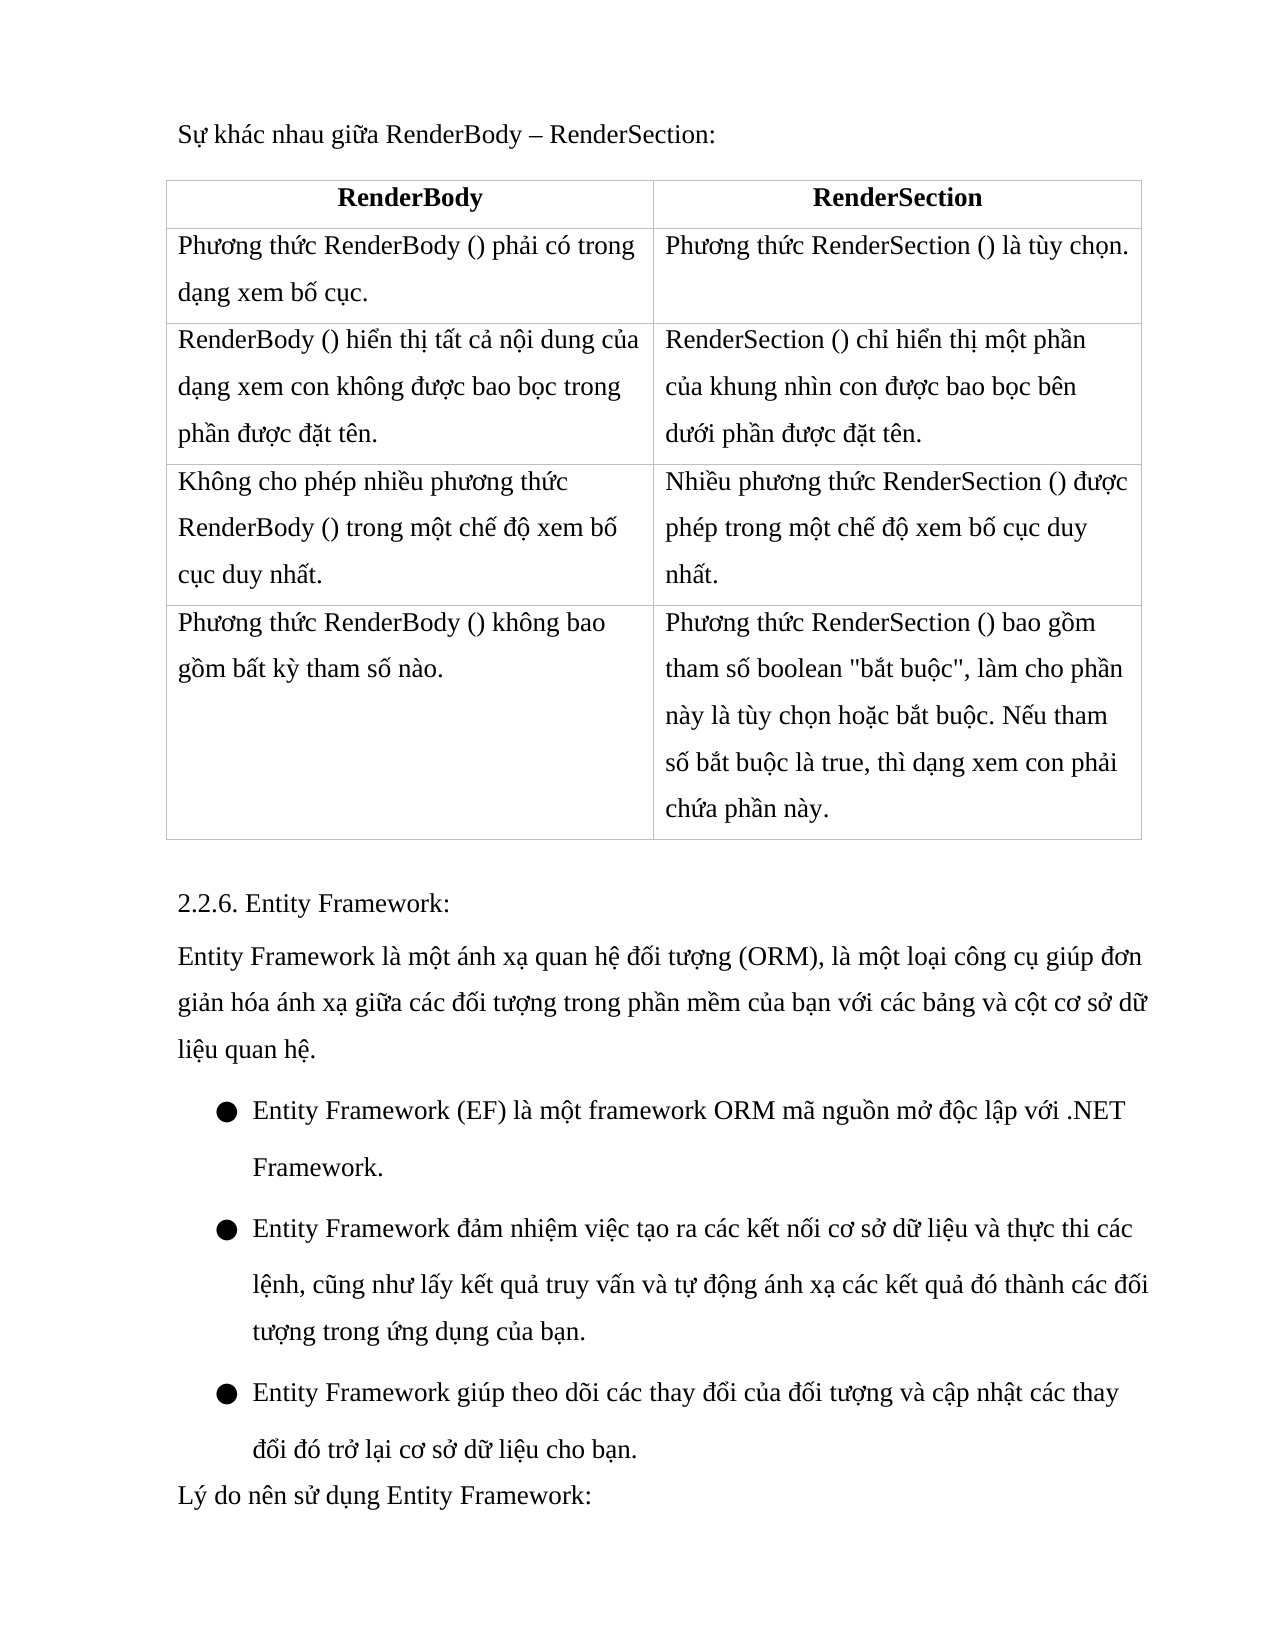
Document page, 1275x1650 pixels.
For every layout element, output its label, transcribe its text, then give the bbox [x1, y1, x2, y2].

list Entity Framework đảm nhiệm việc tạo ra các kết nối cơ sở dữ liệu và thực thi các lệnh, cũng như lấy kết quả truy vấn và tự động ánh xạ các kết quả đó thành các đối tượng trong ứng dụng của bạn. [215, 1197, 1153, 1346]
table_cell RenderSection () chỉ hiển thị một phần của khung nhìn con được bao bọc bên dưới phần được đặt tên. [654, 324, 1141, 463]
table_cell Phương thức RenderSection () là tùy chọn. [654, 229, 1141, 322]
table_cell RenderBody () hiển thị tất cả nội dung của dạng xem con không được bao bọc trong phần được đặt tên. [167, 324, 653, 463]
table_cell Phương thức RenderBody () không bao gồm bất kỳ tham số nào. [167, 606, 653, 839]
table_cell Phương thức RenderBody () phải có trong dạng xem bố cục. [167, 229, 653, 322]
list Entity Framework giúp theo dõi các thay đổi của đối tượng và cập nhật các thay đổi đó trở lại cơ sở dữ liệu cho bạn. [215, 1362, 1153, 1464]
table_cell Phương thức RenderSection () bao gồm tham số boolean "bắt buộc", làm cho phần này là tùy chọn hoặc bắt buộc. Nếu tham số bắt buộc là true, thì dạng xem con phải chứa phần này. [654, 606, 1141, 839]
text Sự khác nhau giữa RenderBody – RenderSection: [177, 118, 1153, 149]
list Entity Framework (EF) là một framework ORM mã nguồn mở độc lập với .NET Framework. [215, 1079, 1153, 1182]
table_cell Không cho phép nhiều phương thức RenderBody () trong một chế độ xem bố cục duy nhất. [167, 465, 653, 604]
text Lý do nên sử dụng Entity Framework: [177, 1479, 1153, 1511]
table_cell Nhiều phương thức RenderSection () được phép trong một chế độ xem bố cục duy nhất. [654, 465, 1141, 604]
table_header RenderBody [167, 181, 653, 228]
subtitle 2.2.6. Entity Framework: [177, 887, 1153, 918]
table_header RenderSection [654, 181, 1141, 228]
text Entity Framework là một ánh xạ quan hệ đối tượng (ORM), là một loại công cụ giúp đơn giản hóa ánh xạ giữa các đối tượng trong phần mềm của bạn với các bảng và cột cơ sở dữ liệu quan hệ. [177, 939, 1153, 1064]
